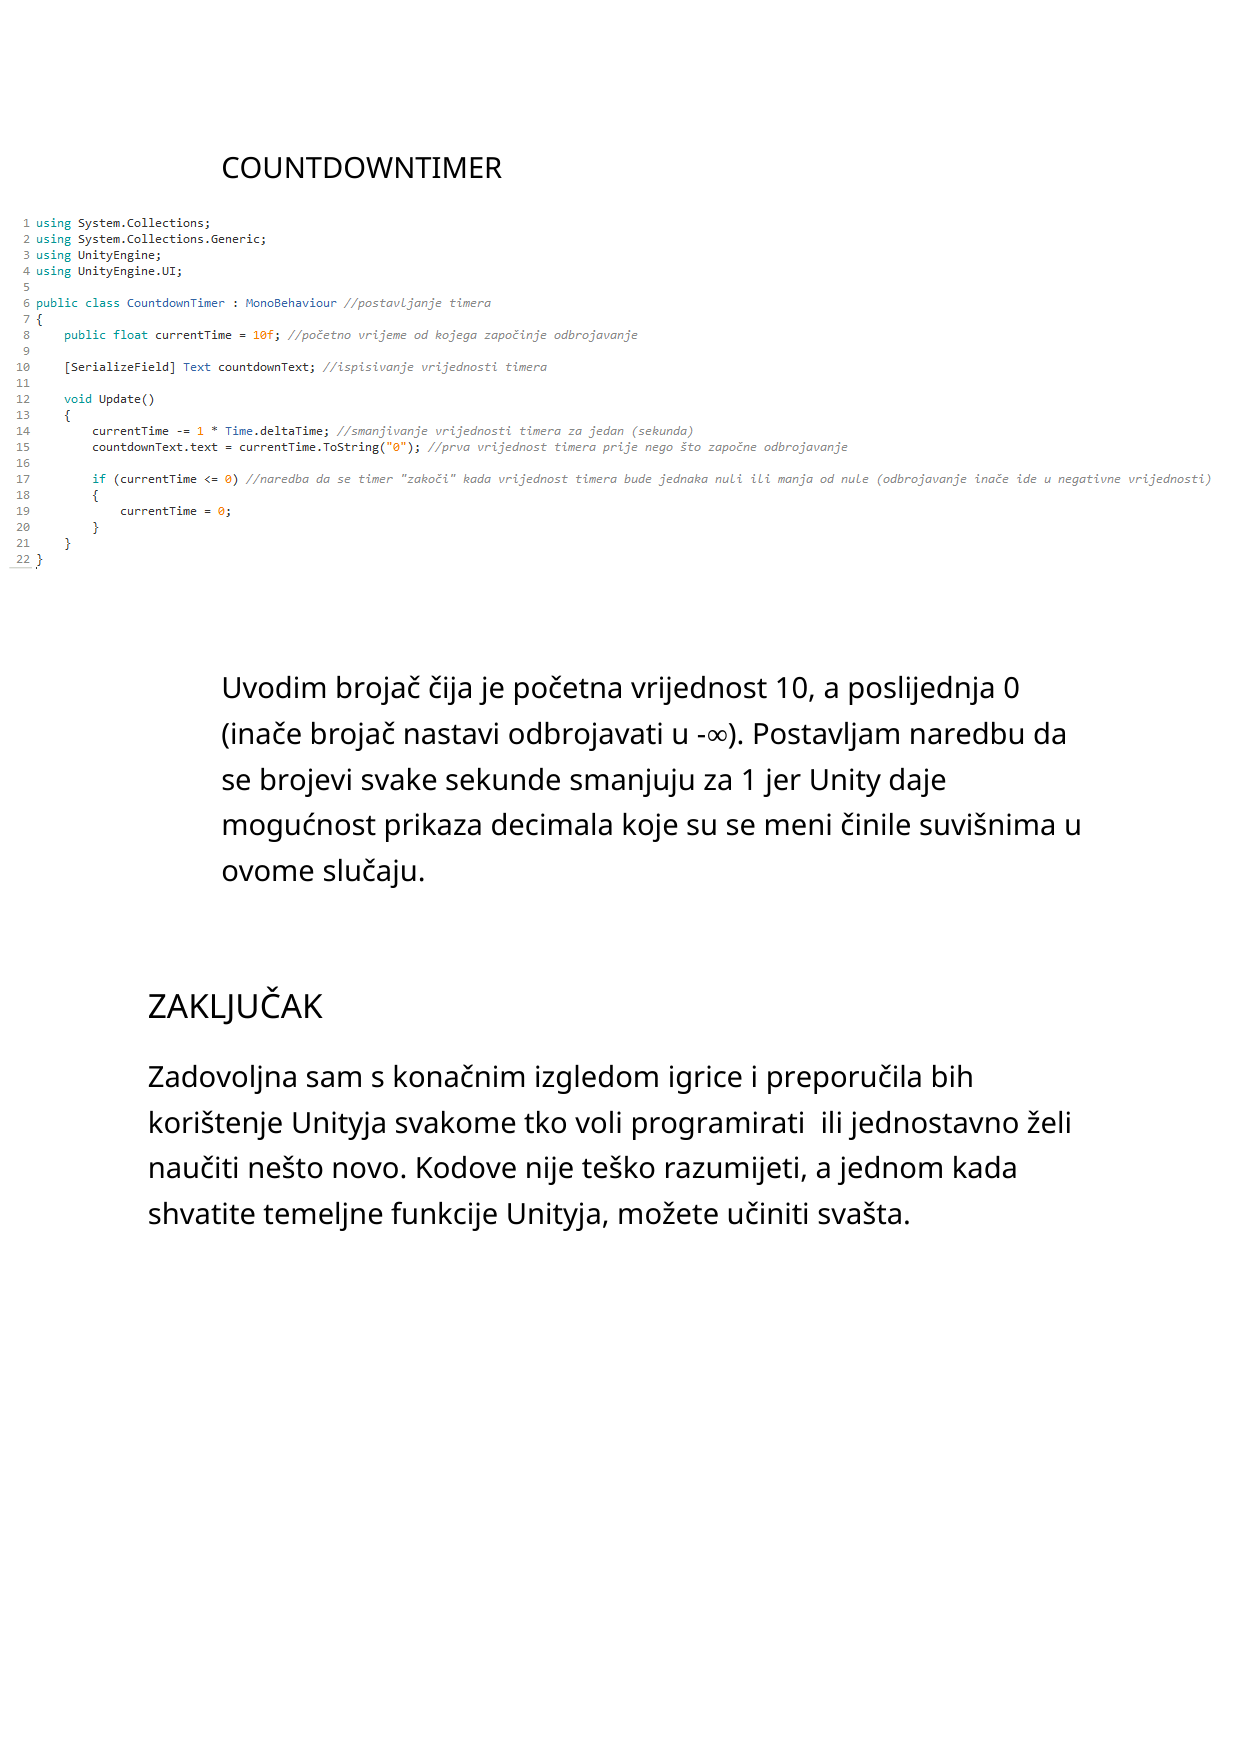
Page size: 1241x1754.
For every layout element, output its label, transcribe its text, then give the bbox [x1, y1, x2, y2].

text Uvodim brojač čija je početna vrijednost 10, a poslijednja 0 (inače brojač nastavi odbrojavati u -∞). Postavljam naredbu da se brojevi svake sekunde smanjuju za 1 jer Unity daje mogućnost prikaza decimala koje su se meni činile suvišnima u ovome slučaju. [221, 668, 1093, 890]
picture [9, 215, 1211, 569]
text COUNTDOWNTIMER [221, 148, 1093, 187]
text Zadovoljna sam s konačnim izgledom igrice i preporučila bih korištenje Unityja svakome tko voli programirati ili jednostavno želi naučiti nešto novo. Kodove nije teško razumijeti, a jednom kada shvatite temeljne funkcije Unityja, možete učiniti svašta. [148, 1056, 1093, 1233]
text ZAKLJUČAK [148, 983, 1093, 1029]
